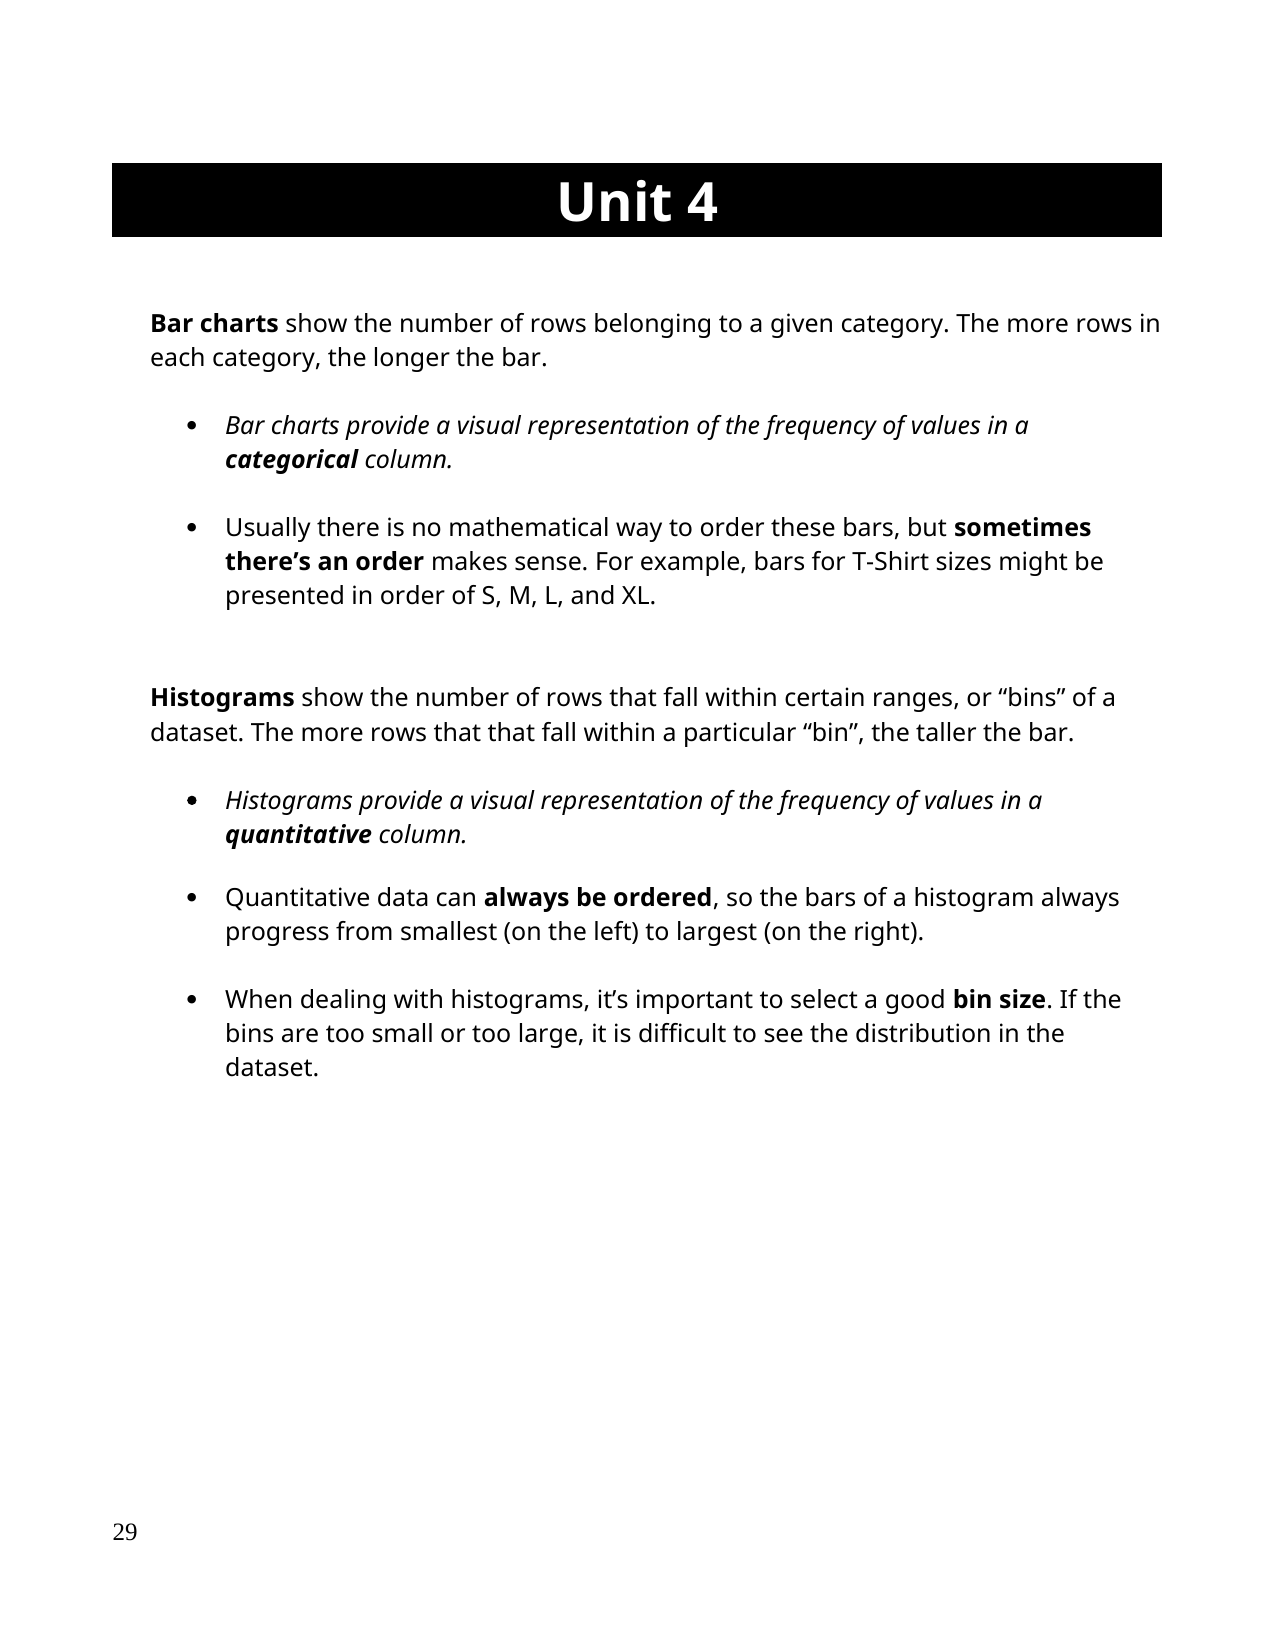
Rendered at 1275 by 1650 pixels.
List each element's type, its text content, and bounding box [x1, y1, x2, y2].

list Bar charts provide a visual representation of the frequency of values in a categorical column. [187, 408, 1162, 476]
text Bar charts show the number of rows belonging to a given category. The more rows in each category, the longer the bar. [150, 305, 1162, 373]
list Quantitative data can always be ordered, so the bars of a histogram always progress from smallest (on the left) to largest (on the right). [187, 879, 1162, 947]
text Histograms show the number of rows that fall within certain ranges, or “bins” of a dataset. The more rows that that fall within a particular “bin”, the taller the bar. [150, 680, 1162, 748]
list When dealing with histograms, it’s important to select a good bin size. If the bins are too small or too large, it is difficult to see the distribution in the dataset. [187, 981, 1162, 1083]
list Histograms provide a visual representation of the frequency of values in a quantitative column. [187, 782, 1162, 850]
list Usually there is no mathematical way to order these bars, but sometimes there’s an order makes sense. For example, bars for T-Shirt sizes might be presented in order of S, M, L, and XL. [187, 510, 1162, 612]
subtitle Unit 4 [112, 163, 1162, 237]
